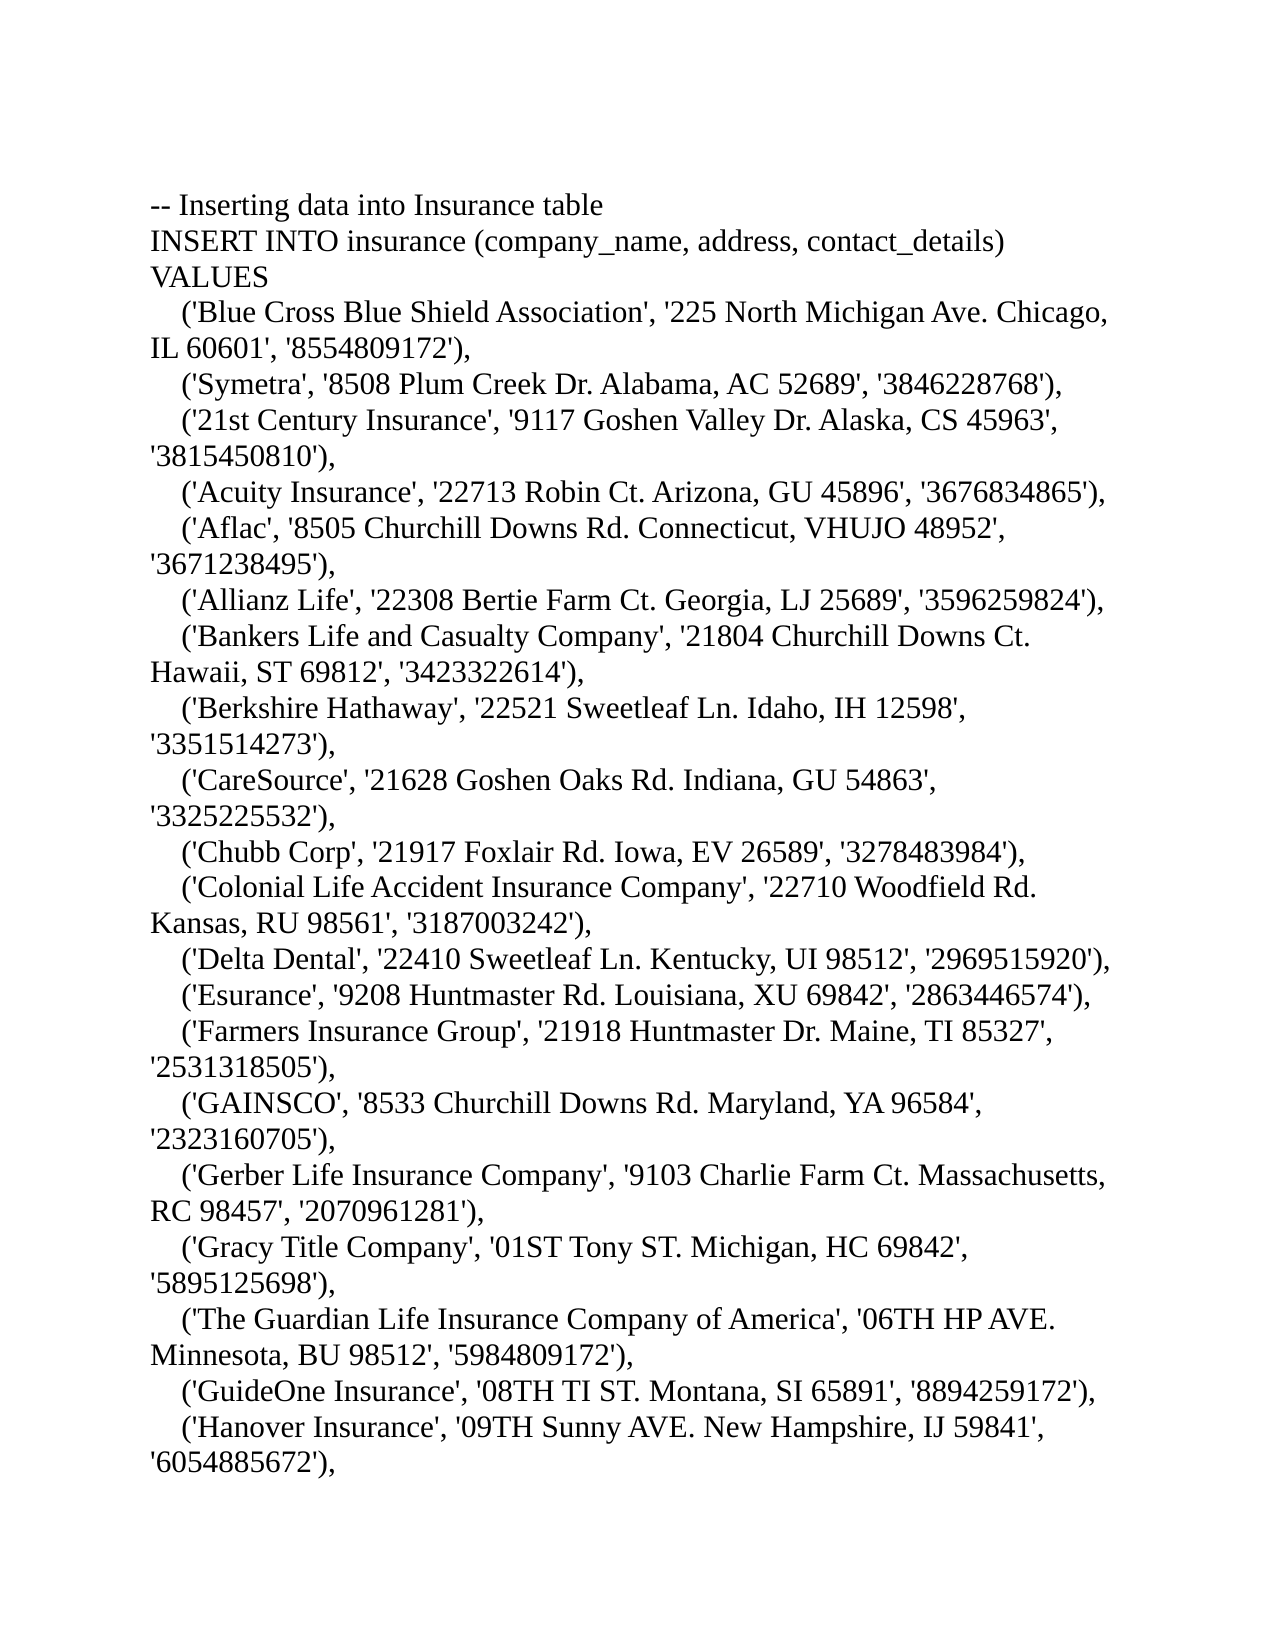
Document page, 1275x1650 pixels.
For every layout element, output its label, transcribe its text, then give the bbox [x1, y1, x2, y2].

text ('Allianz Life', '22308 Bertie Farm Ct. Georgia, LJ 25689', '3596259824'), [150, 581, 1125, 617]
text VALUES [150, 258, 1125, 294]
text ('Hanover Insurance', '09TH Sunny AVE. New Hampshire, IJ 59841', '6054885672'), [150, 1408, 1125, 1480]
text ('Acuity Insurance', '22713 Robin Ct. Arizona, GU 45896', '3676834865'), [150, 473, 1125, 509]
text ('Chubb Corp', '21917 Foxlair Rd. Iowa, EV 26589', '3278483984'), [150, 833, 1125, 869]
text ('Berkshire Hathaway', '22521 Sweetleaf Ln. Idaho, IH 12598', '3351514273'), [150, 689, 1125, 761]
text ('CareSource', '21628 Goshen Oaks Rd. Indiana, GU 54863', '3325225532'), [150, 761, 1125, 833]
text INSERT INTO insurance (company_name, address, contact_details) [150, 222, 1125, 258]
text ('Farmers Insurance Group', '21918 Huntmaster Dr. Maine, TI 85327', '2531318505'), [150, 1012, 1125, 1084]
text ('Blue Cross Blue Shield Association', '225 North Michigan Ave. Chicago, IL 60601', '8554809172'), [150, 294, 1125, 366]
text ('GuideOne Insurance', '08TH TI ST. Montana, SI 65891', '8894259172'), [150, 1372, 1125, 1408]
text ('Aflac', '8505 Churchill Downs Rd. Connecticut, VHUJO 48952', '3671238495'), [150, 509, 1125, 581]
text ('The Guardian Life Insurance Company of America', '06TH HP AVE. Minnesota, BU 98512', '5984809172'), [150, 1300, 1125, 1372]
text ('Delta Dental', '22410 Sweetleaf Ln. Kentucky, UI 98512', '2969515920'), [150, 941, 1125, 977]
text ('GAINSCO', '8533 Churchill Downs Rd. Maryland, YA 96584', '2323160705'), [150, 1084, 1125, 1156]
text ('Gerber Life Insurance Company', '9103 Charlie Farm Ct. Massachusetts, RC 98457', '2070961281'), [150, 1156, 1125, 1228]
text -- Inserting data into Insurance table [150, 186, 1125, 222]
text ('Symetra', '8508 Plum Creek Dr. Alabama, AC 52689', '3846228768'), [150, 366, 1125, 402]
text ('Bankers Life and Casualty Company', '21804 Churchill Downs Ct. Hawaii, ST 69812', '3423322614'), [150, 617, 1125, 689]
text ('21st Century Insurance', '9117 Goshen Valley Dr. Alaska, CS 45963', '3815450810'), [150, 402, 1125, 473]
text ('Colonial Life Accident Insurance Company', '22710 Woodfield Rd. Kansas, RU 98561', '3187003242'), [150, 869, 1125, 941]
text ('Gracy Title Company', '01ST Tony ST. Michigan, HC 69842', '5895125698'), [150, 1228, 1125, 1300]
text ('Esurance', '9208 Huntmaster Rd. Louisiana, XU 69842', '2863446574'), [150, 977, 1125, 1012]
